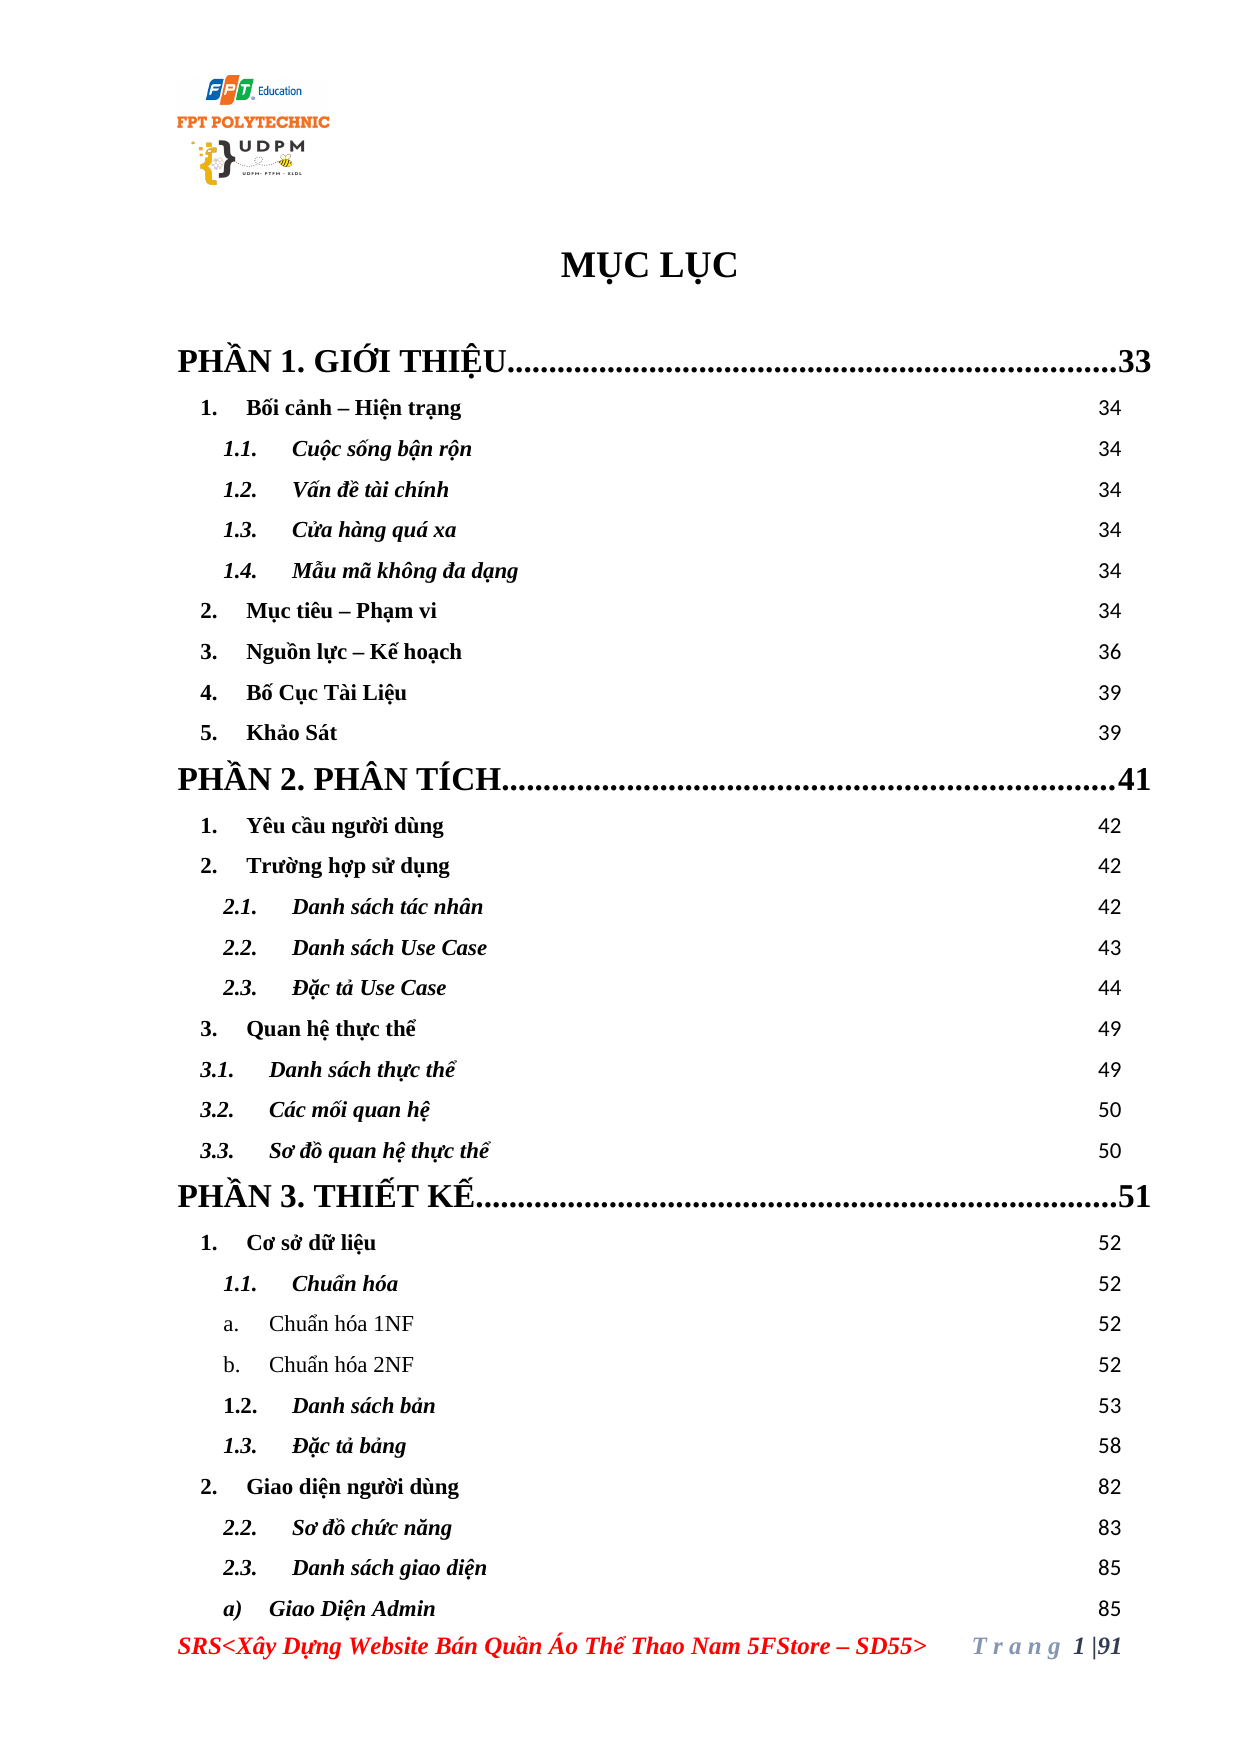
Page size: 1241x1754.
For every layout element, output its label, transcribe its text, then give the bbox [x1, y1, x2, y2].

text PHẦN 2. PHÂN TÍCH 41 [177, 759, 1084, 797]
text PHẦN 3. THIẾT KẾ 51 [177, 1177, 1084, 1215]
text 3. Nguồn lực – Kế hoạch 36 [200, 637, 1122, 665]
text 2.3. Danh sách giao diện 85 [223, 1553, 1122, 1581]
text 1. Cơ sở dữ liệu 52 [200, 1228, 1122, 1256]
text 1.1. Cuộc sống bận rộn 34 [223, 434, 1122, 462]
text a. Chuẩn hóa 1NF 52 [223, 1309, 1122, 1338]
text 2.1. Danh sách tác nhân 42 [223, 892, 1122, 920]
text b. Chuẩn hóa 2NF 52 [223, 1350, 1122, 1378]
text 2.2. Sơ đồ chức năng 83 [223, 1513, 1122, 1541]
text 3.1. Danh sách thực thể 49 [200, 1055, 1122, 1083]
text PHẦN 1. GIỚI THIỆU 33 [177, 342, 1084, 380]
text 3. Quan hệ thực thể 49 [200, 1014, 1122, 1042]
text 4. Bố Cục Tài Liệu 39 [200, 678, 1122, 706]
text 2. Giao diện người dùng 82 [200, 1472, 1122, 1500]
text 1.1. Chuẩn hóa 52 [223, 1269, 1122, 1297]
text 1.2. Danh sách bản 53 [223, 1391, 1122, 1419]
text 1.2. Vấn đề tài chính 34 [223, 475, 1122, 503]
picture [177, 75, 330, 128]
text 1.3. Đặc tả bảng 58 [223, 1431, 1122, 1459]
text a) Giao Diện Admin 85 [223, 1594, 1122, 1622]
text 5. Khảo Sát 39 [200, 718, 1122, 747]
text 1. Yêu cầu người dùng 42 [200, 811, 1122, 839]
text MỤC LỤC [177, 243, 1122, 328]
text 1.3. Cửa hàng quá xa 34 [223, 515, 1122, 543]
text 1. Bối cảnh – Hiện trạng 34 [200, 393, 1122, 422]
text 3.2. Các mối quan hệ 50 [200, 1095, 1122, 1123]
picture [177, 129, 335, 196]
text 2. Trường hợp sử dụng 42 [200, 852, 1122, 879]
text 3.3. Sơ đồ quan hệ thực thể 50 [200, 1136, 1122, 1164]
text 2. Mục tiêu – Phạm vi 34 [200, 597, 1122, 625]
text 2.3. Đặc tả Use Case 44 [223, 973, 1122, 1001]
text 1.4. Mẫu mã không đa dạng 34 [223, 556, 1122, 584]
text 2.2. Danh sách Use Case 43 [223, 933, 1122, 961]
